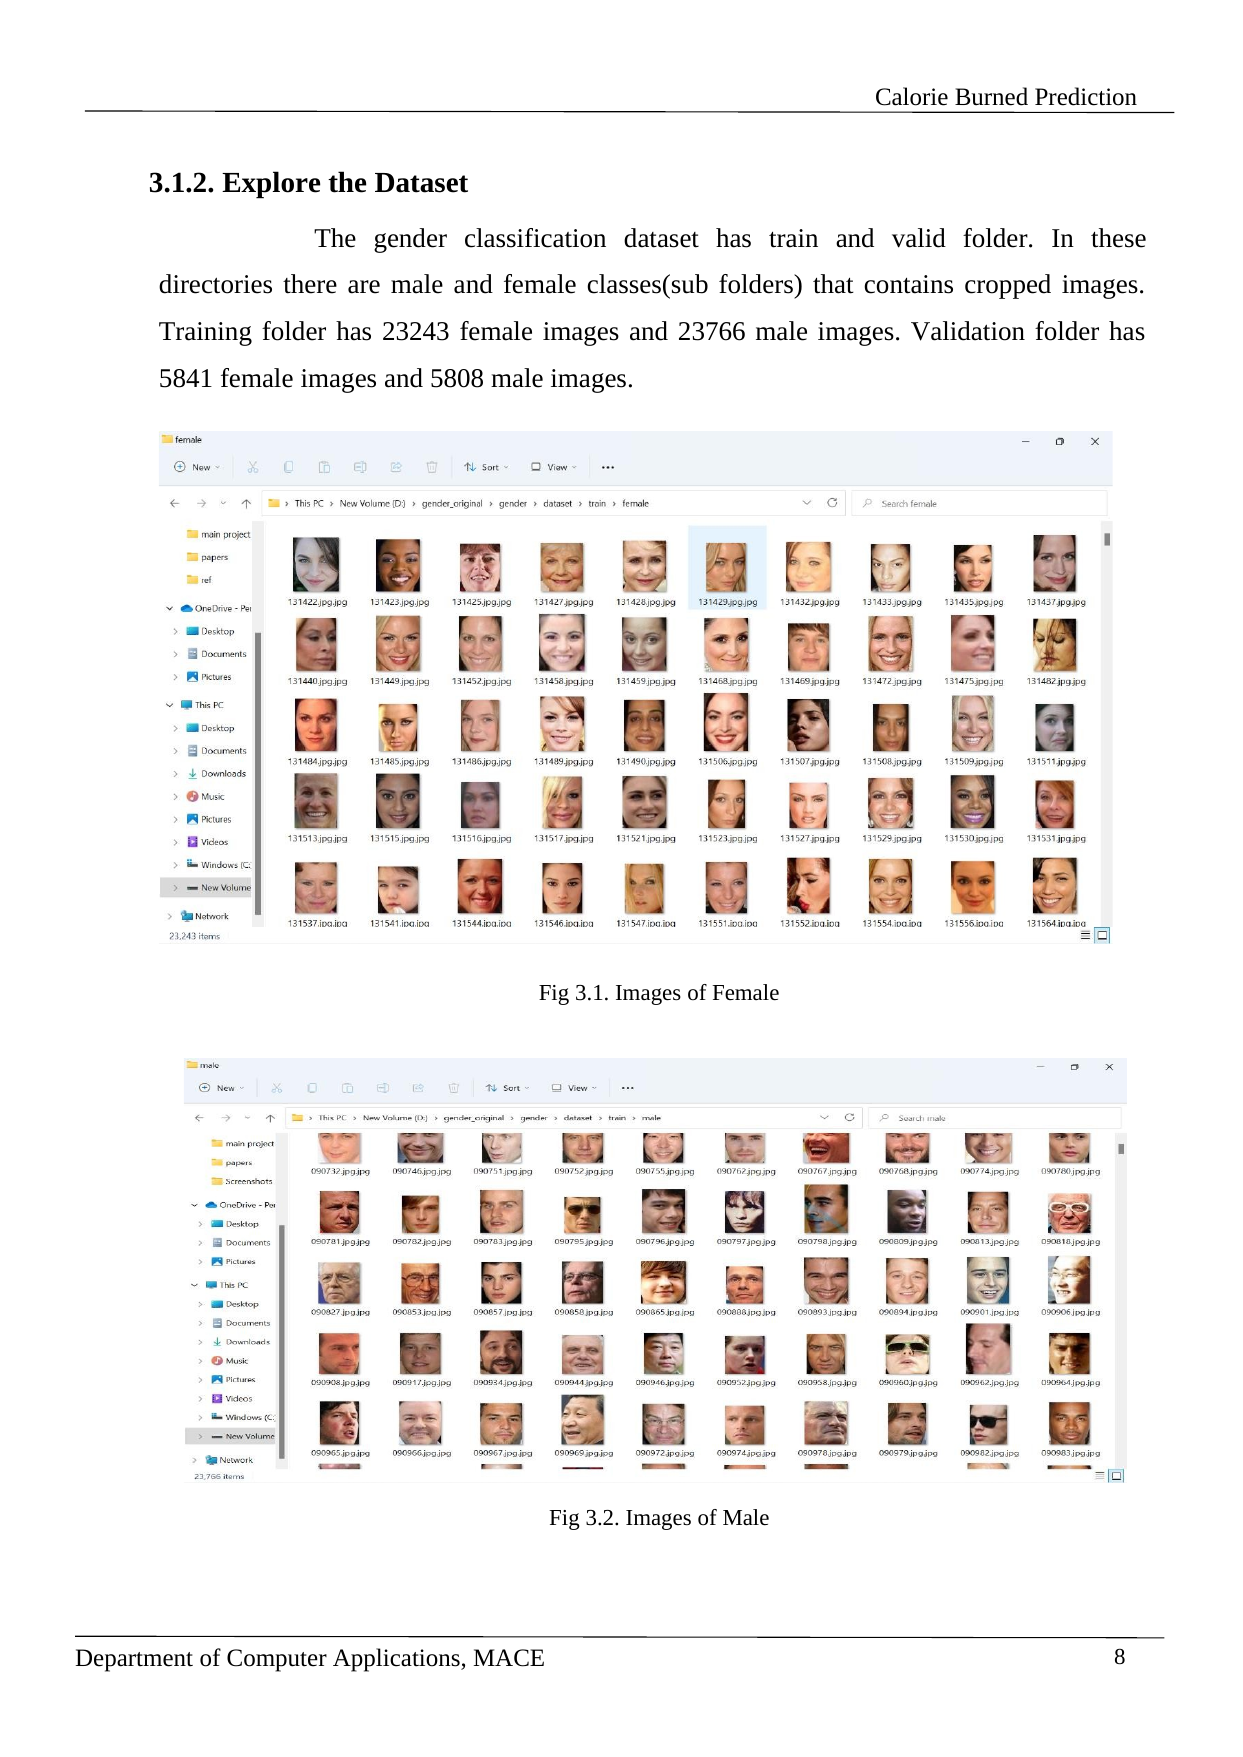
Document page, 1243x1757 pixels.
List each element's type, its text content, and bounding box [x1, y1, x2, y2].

picture [158, 431, 1113, 944]
text The gender classification dataset has train and valid folder. In these directories there are male and female classes(sub folders) that contains cropped images. Training folder has 23243 female images and 23766 male images. Validation folder has 5841 female images and 5808 male images. [159, 222, 1147, 393]
text Fig 3.1. Images of Female [211, 979, 1107, 1006]
list Explore the Dataset [149, 165, 1243, 199]
picture [183, 1058, 1127, 1483]
text Fig 3.2. Images of Male [211, 1483, 1107, 1530]
